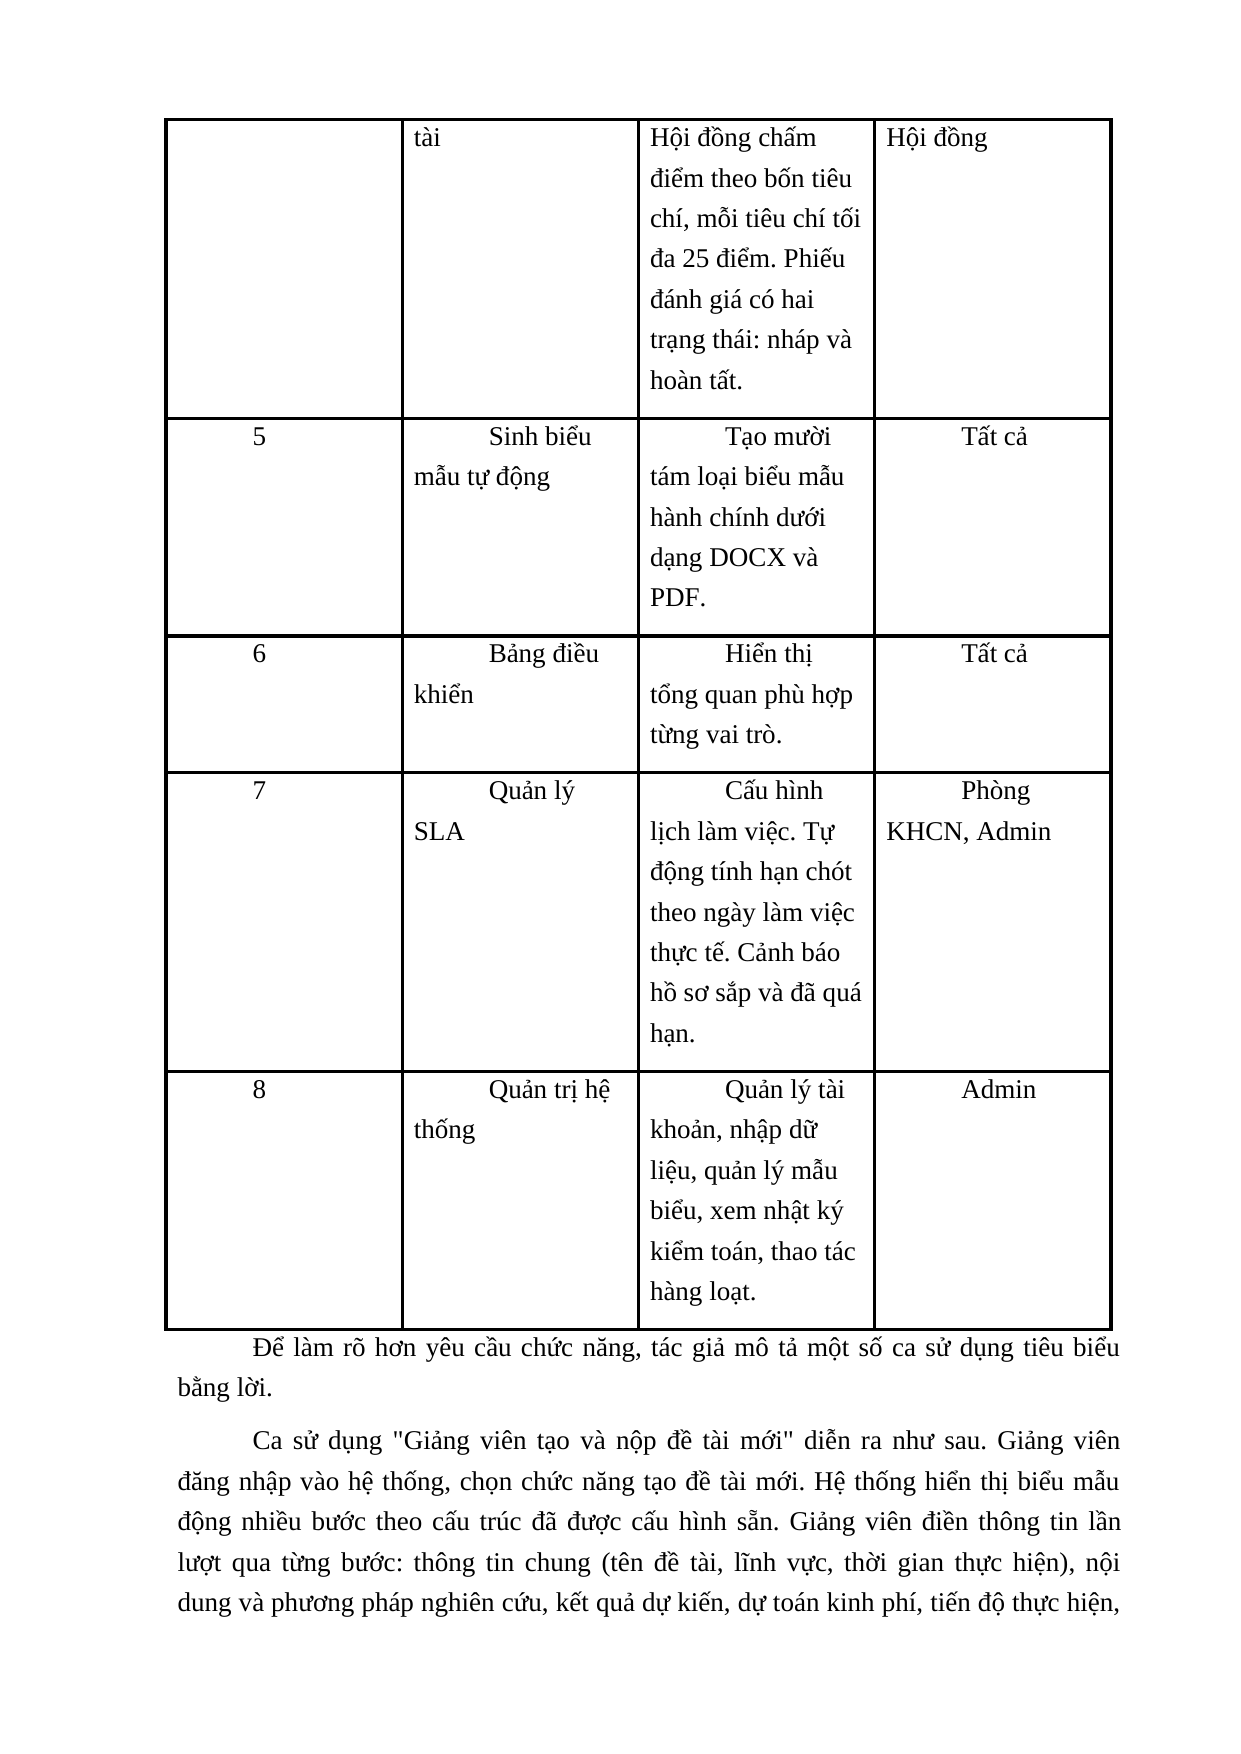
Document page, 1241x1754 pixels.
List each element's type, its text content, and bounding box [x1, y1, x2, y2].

table_cell 6 [168, 638, 401, 771]
table_cell Quản lý tài khoản, nhập dữ liệu, quản lý mẫu biểu, xem nhật ký kiểm toán, thao tác hàng loạt. [640, 1073, 873, 1328]
table_cell Phòng KHCN, Admin [876, 774, 1109, 1070]
table_cell Quản lý SLA [404, 774, 637, 1070]
table_cell 5 [168, 420, 401, 634]
table_cell Bảng điều khiển [404, 638, 637, 771]
table_cell Hiển thị tổng quan phù hợp từng vai trò. [640, 638, 873, 771]
table_cell Tất cả [876, 638, 1109, 771]
table_cell Tất cả [876, 420, 1109, 634]
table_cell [640, 121, 873, 417]
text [177, 1424, 1122, 1617]
table_cell Thành viên Hội đồng [876, 121, 1109, 417]
table_cell 8 [168, 1073, 401, 1328]
text Để làm rõ hơn yêu cầu chức năng, tác giả mô tả một số ca sử dụng tiêu biểu bằng lời. [177, 1331, 1122, 1403]
table_cell Sinh biểu mẫu tự động [404, 420, 637, 634]
table_cell Cấu hình lịch làm việc. Tự động tính hạn chót theo ngày làm việc thực tế. Cảnh báo hồ sơ sắp và đã quá hạn. [640, 774, 873, 1070]
table_cell Tạo mười tám loại biểu mẫu hành chính dưới dạng DOCX và PDF. [640, 420, 873, 634]
table_cell Admin [876, 1073, 1109, 1328]
table_cell 7 [168, 774, 401, 1070]
table_cell Quản trị hệ thống [404, 1073, 637, 1328]
table_cell 4 [168, 121, 401, 417]
table_cell Đánh giá đề tài [404, 121, 637, 417]
